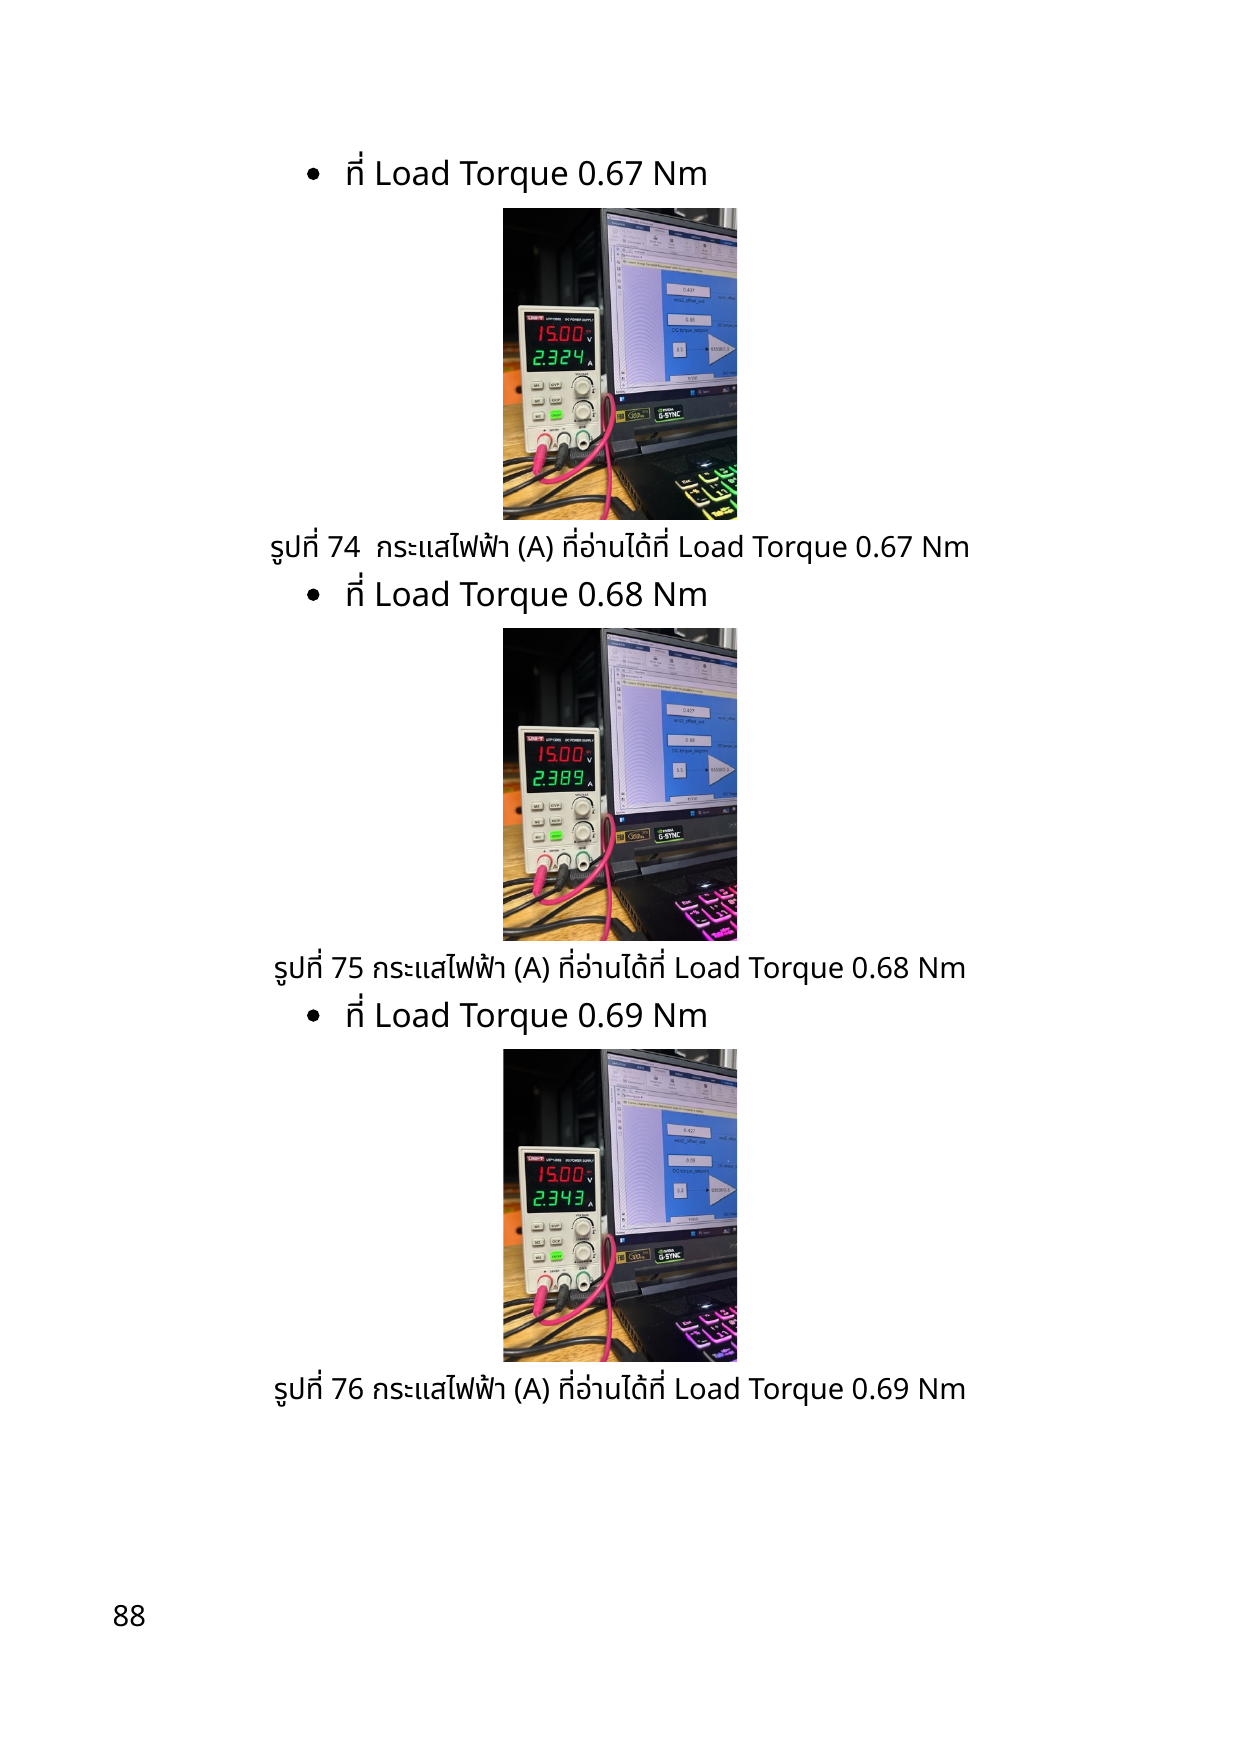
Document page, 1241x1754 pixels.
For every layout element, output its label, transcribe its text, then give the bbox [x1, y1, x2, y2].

text รูปที่ 75 กระแสไฟฟ้า (A) ที่อ่านได้ที่ Load Torque 0.68 Nm [112, 947, 1128, 992]
list ที่ Load Torque 0.67 Nm [307, 150, 1128, 201]
picture [503, 628, 738, 941]
text รูปที่ 74 กระแสไฟฟ้า (A) ที่อ่านได้ที่ Load Torque 0.67 Nm [112, 527, 1128, 571]
list ที่ Load Torque 0.68 Nm [307, 571, 1128, 621]
text รูปที่ 76 กระแสไฟฟ้า (A) ที่อ่านได้ที่ Load Torque 0.69 Nm [112, 1368, 1128, 1412]
list ที่ Load Torque 0.69 Nm [307, 992, 1128, 1042]
picture [503, 1049, 738, 1362]
picture [503, 208, 738, 520]
